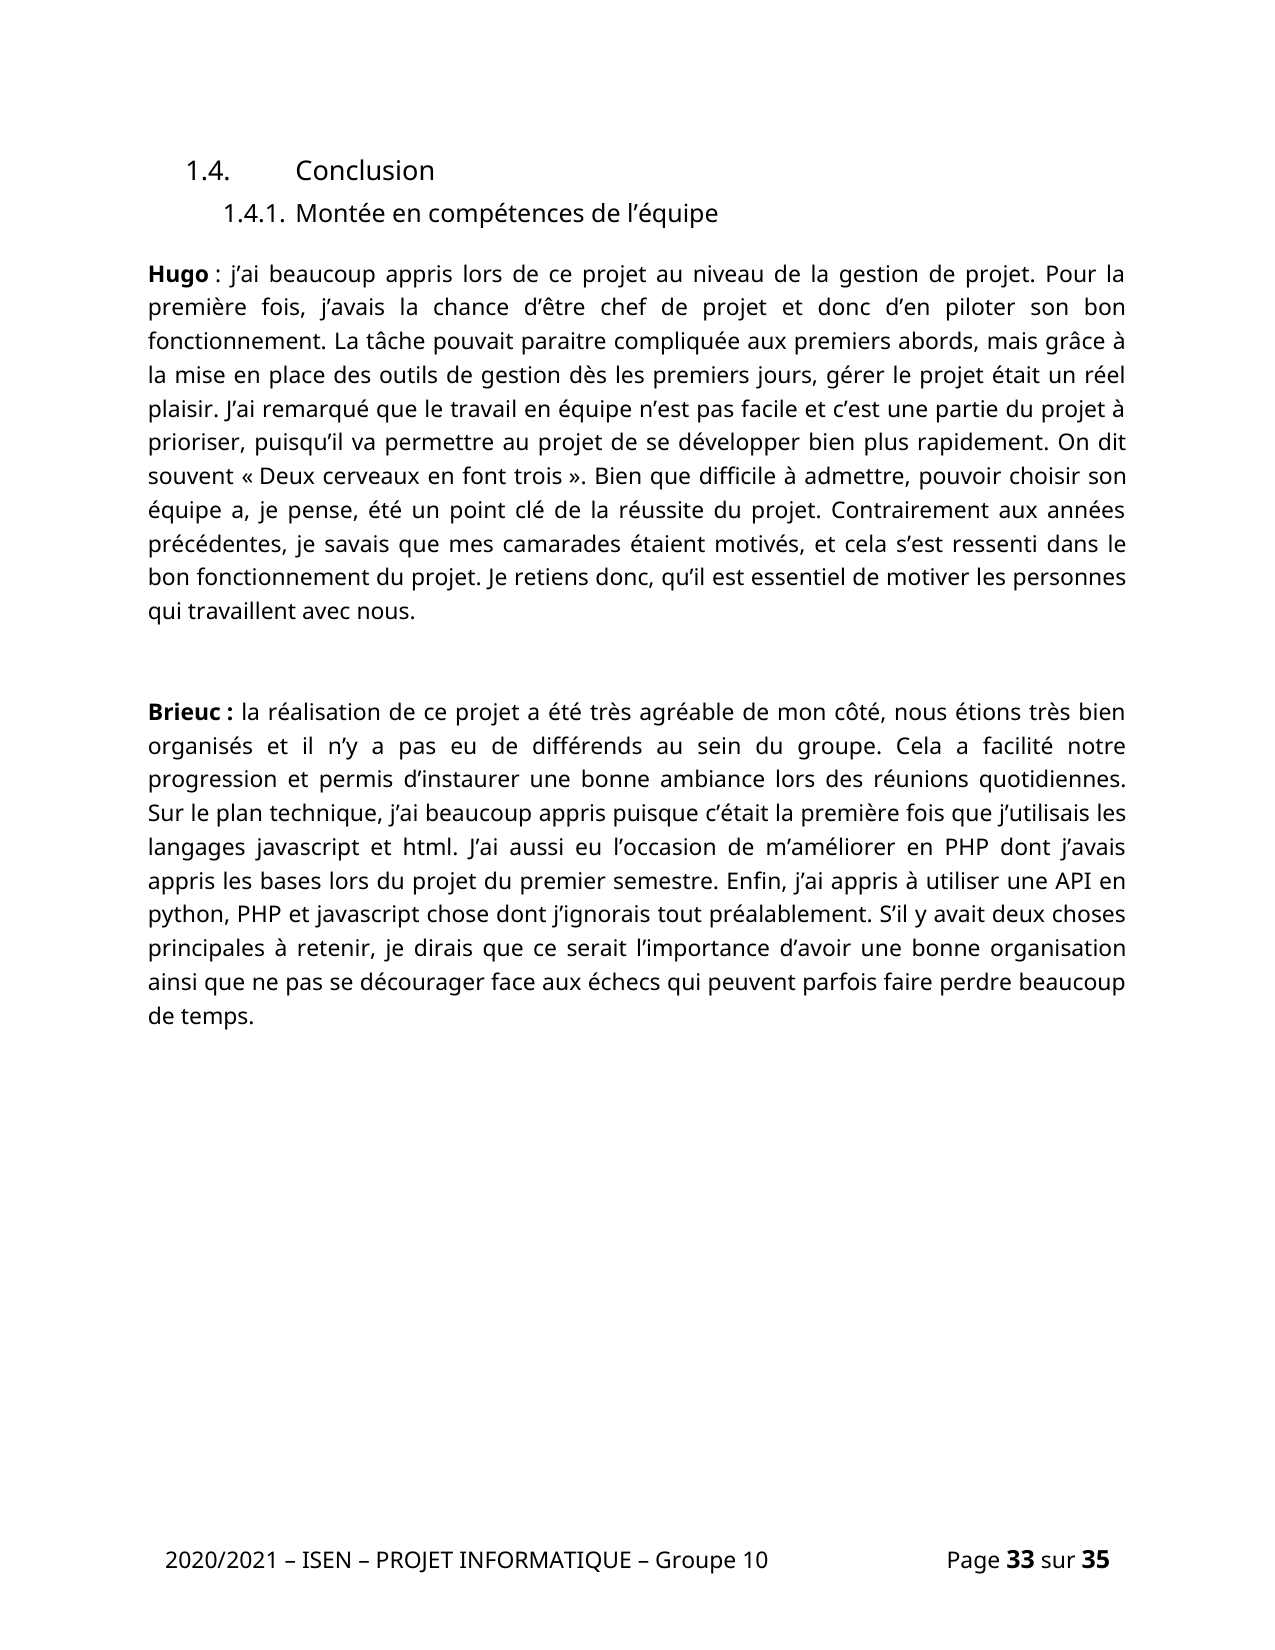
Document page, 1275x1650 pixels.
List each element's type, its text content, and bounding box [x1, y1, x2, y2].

text Brieuc : la réalisation de ce projet a été très agréable de mon côté, nous étions très bien organisés et il n’y a pas eu de différends au sein du groupe. Cela a facilité notre progression et permis d’instaurer une bonne ambiance lors des réunions quotidiennes. Sur le plan technique, j’ai beaucoup appris puisque c’était la première fois que j’utilisais les langages javascript et html. J’ai aussi eu l’occasion de m’améliorer en PHP dont j’avais appris les bases lors du projet du premier semestre. Enfin, j’ai appris à utiliser une API en python, PHP et javascript chose dont j’ignorais tout préalablement. S’il y avait deux choses principales à retenir, je dirais que ce serait l’importance d’avoir une bonne organisation ainsi que ne pas se décourager face aux échecs qui peuvent parfois faire perdre beaucoup de temps. [148, 696, 1127, 1031]
text Hugo : j’ai beaucoup appris lors de ce projet au niveau de la gestion de projet. Pour la première fois, j’avais la chance d’être chef de projet et donc d’en piloter son bon fonctionnement. La tâche pouvait paraitre compliquée aux premiers abords, mais grâce à la mise en place des outils de gestion dès les premiers jours, gérer le projet était un réel plaisir. J’ai remarqué que le travail en équipe n’est pas facile et c’est une partie du projet à prioriser, puisqu’il va permettre au projet de se développer bien plus rapidement. On dit souvent « Deux cerveaux en font trois ». Bien que difficile à admettre, pouvoir choisir son équipe a, je pense, été un point clé de la réussite du projet. Contrairement aux années précédentes, je savais que mes camarades étaient motivés, et cela s’est ressenti dans le bon fonctionnement du projet. Je retiens donc, qu’il est essentiel de motiver les personnes qui travaillent avec nous. [148, 257, 1127, 626]
subtitle Montée en compétences de l’équipe [223, 196, 1127, 230]
subtitle Conclusion [185, 152, 1127, 189]
